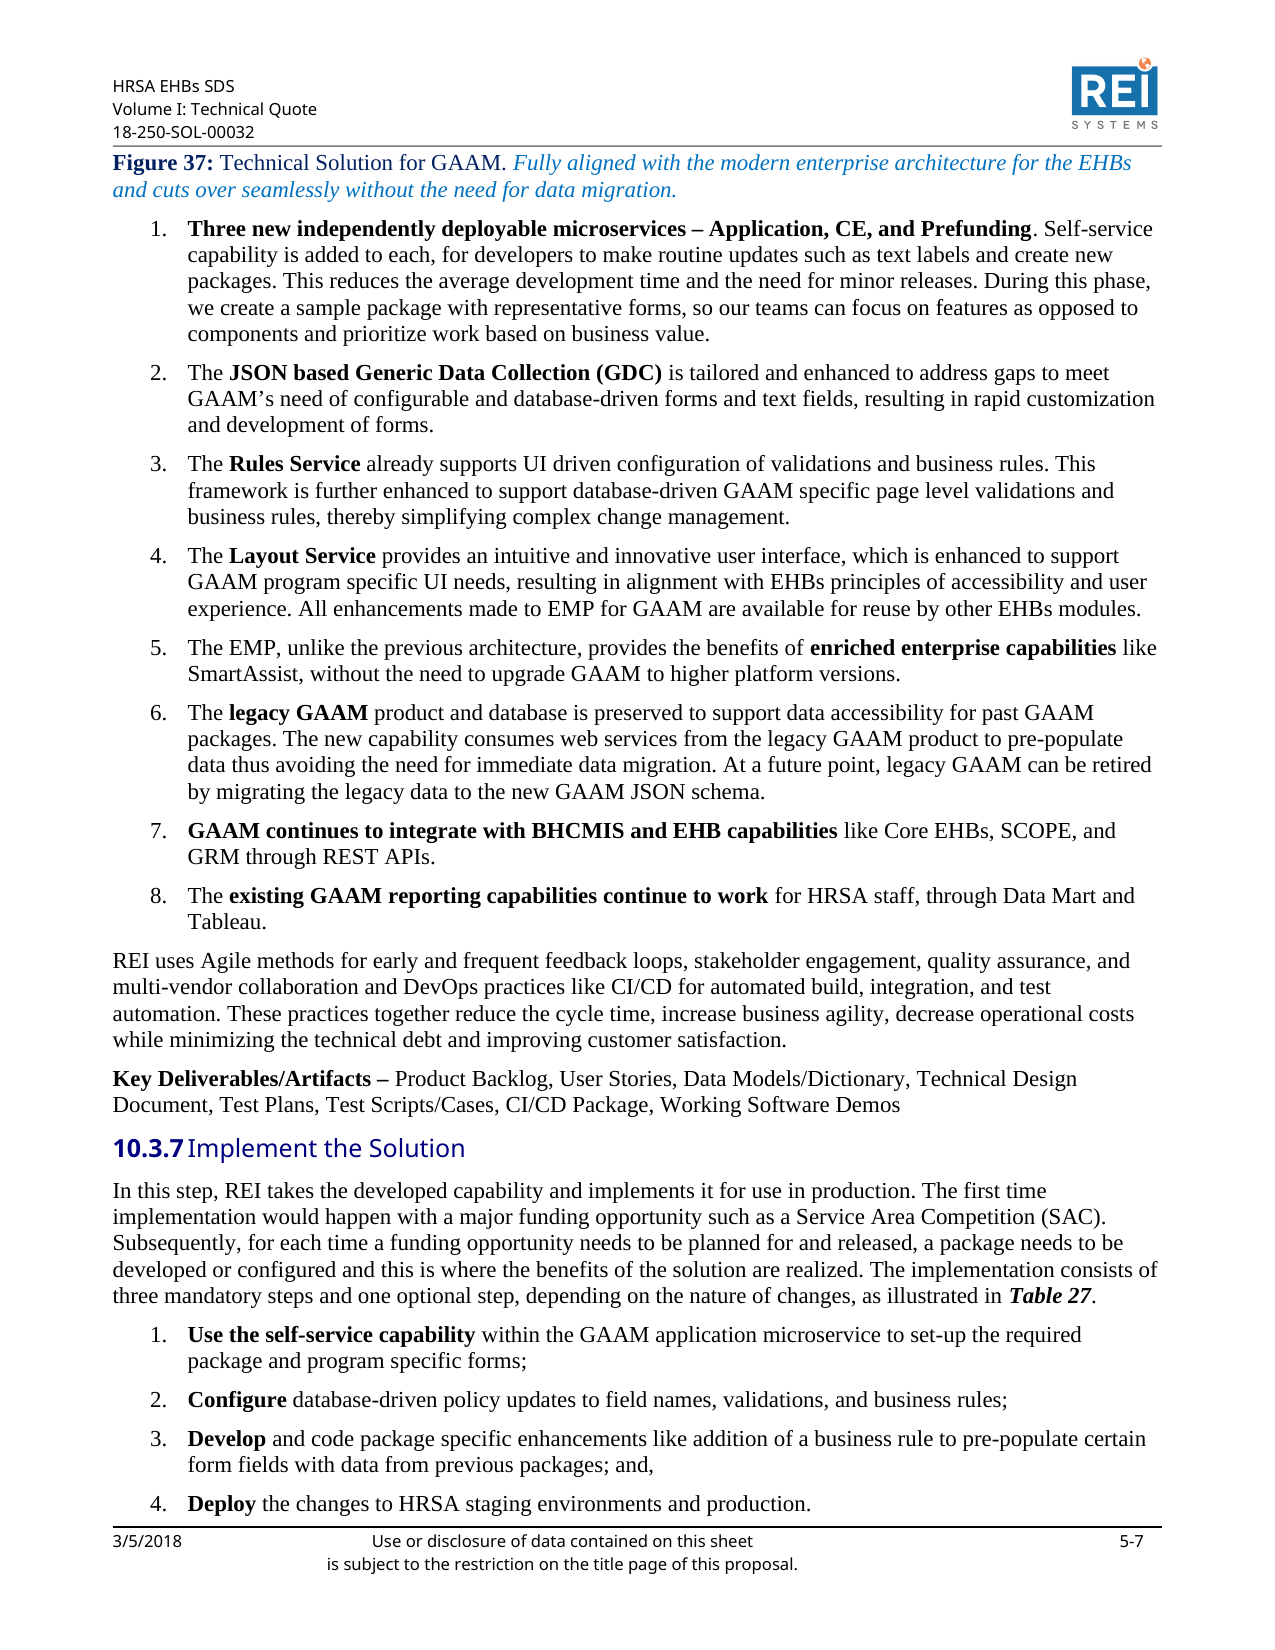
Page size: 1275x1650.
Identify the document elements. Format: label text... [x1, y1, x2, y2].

text Key Deliverables/Artifacts – Product Backlog, User Stories, Data Models/Dictionary, Technical Design Document, Test Plans, Test Scripts/Cases, CI/CD Package, Working Software Demos [112, 1065, 1162, 1118]
list Develop and code package specific enhancements like addition of a business rule to pre-populate certain form fields with data from previous packages; and, [150, 1425, 1162, 1478]
list GAAM continues to integrate with BHCMIS and EHB capabilities like Core EHBs, SCOPE, and GRM through REST APIs. [150, 817, 1162, 869]
list Use the self-service capability within the GAAM application microservice to set-up the required package and program specific forms; [150, 1321, 1162, 1374]
text In this step, REI takes the developed capability and implements it for use in production. The first time implementation would happen with a major funding opportunity such as a Service Area Competition (SAC). Subsequently, for each time a funding opportunity needs to be planned for and released, a package needs to be developed or configured and this is where the benefits of the solution are realized. The implementation consists of three mandatory steps and one optional step, depending on the nature of changes, as illustrated in Table 27. [112, 1177, 1162, 1308]
list Deploy the changes to HRSA staging environments and production. [150, 1490, 1162, 1517]
picture [1070, 55, 1160, 131]
list The legacy GAAM product and database is preserved to support data accessibility for past GAAM packages. The new capability consumes web services from the legacy GAAM product to pre-populate data thus avoiding the need for immediate data migration. At a future point, legacy GAAM can be retired by migrating the legacy data to the new GAAM JSON schema. [150, 699, 1162, 804]
list The Rules Service already supports UI driven configuration of validations and business rules. This framework is further enhanced to support database-driven GAAM specific page level validations and business rules, thereby simplifying complex change management. [150, 450, 1162, 529]
list The Layout Service provides an intuitive and innovative user interface, which is enhanced to support GAAM program specific UI needs, resulting in alignment with EHBs principles of accessibility and user experience. All enhancements made to EMP for GAAM are available for reuse by other EHBs modules. [150, 542, 1162, 621]
list The JSON based Generic Data Collection (GDC) is tailored and enhanced to address gaps to meet GAAM’s need of configurable and database-driven forms and text fields, resulting in rapid customization and development of forms. [150, 359, 1162, 438]
list Configure database-driven policy updates to field names, validations, and business rules; [150, 1386, 1162, 1413]
list Three new independently deployable microservices – Application, CE, and Prefunding. Self-service capability is added to each, for developers to make routine updates such as text labels and create new packages. This reduces the average development time and the need for minor releases. During this phase, we create a sample package with representative forms, so our teams can focus on features as opposed to components and prioritize work based on business value. [150, 214, 1162, 346]
text Figure 37: Technical Solution for GAAM. Fully aligned with the modern enterprise architecture for the EHBs and cuts over seamlessly without the need for data migration. [112, 147, 1162, 202]
list The existing GAAM reporting capabilities continue to work for HRSA staff, through Data Mart and Tableau. [150, 882, 1162, 934]
subtitle Implement the Solution [112, 1130, 1162, 1164]
list The EMP, unlike the previous architecture, provides the benefits of enriched enterprise capabilities like SmartAssist, without the need to upgrade GAAM to higher platform versions. [150, 633, 1162, 686]
text REI uses Agile methods for early and frequent feedback loops, stakeholder engagement, quality assurance, and multi-vendor collaboration and DevOps practices like CI/CD for automated build, integration, and test automation. These practices together reduce the cycle time, increase business agility, decrease operational costs while minimizing the technical debt and improving customer satisfaction. [112, 947, 1162, 1052]
